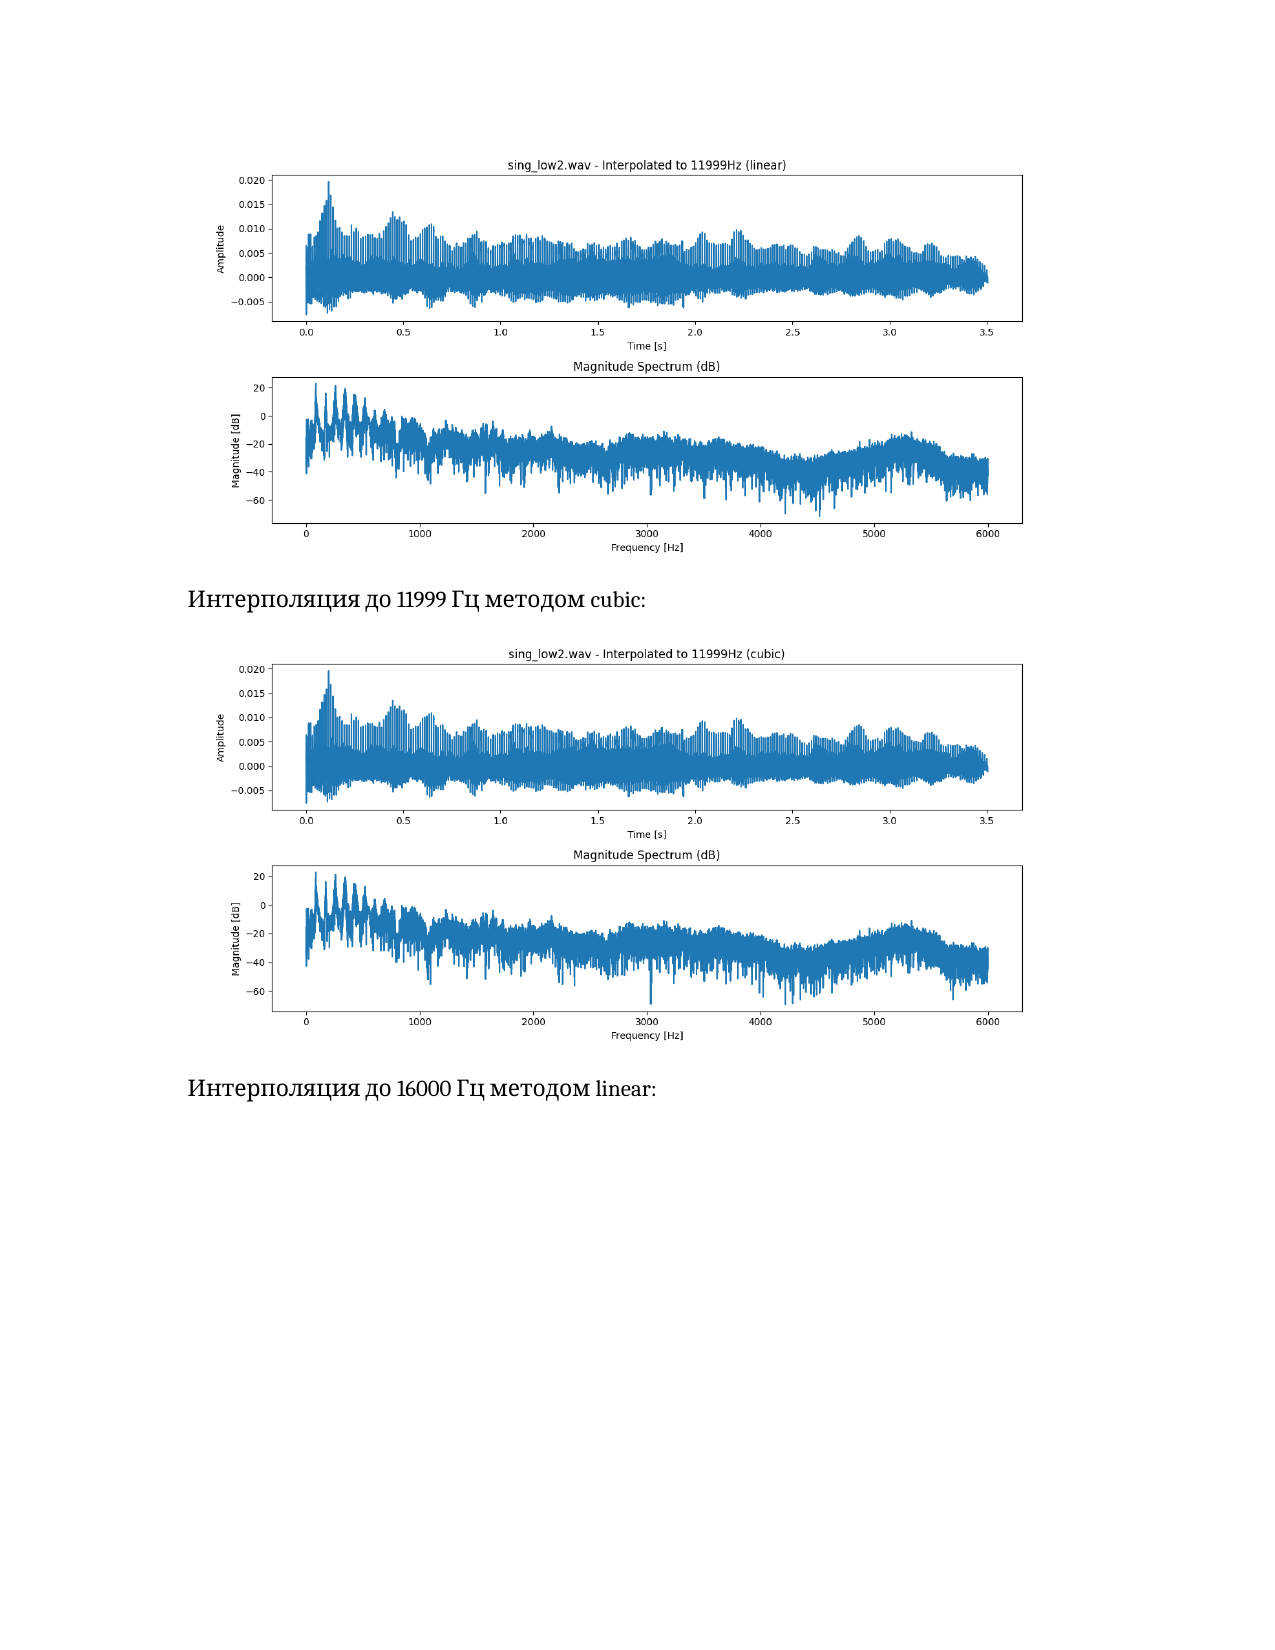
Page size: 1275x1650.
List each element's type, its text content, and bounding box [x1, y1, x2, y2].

text Интерполяция до 11999 Гц методом cubic: [187, 587, 1087, 613]
picture [206, 638, 1032, 1051]
text Интерполяция до 16000 Гц методом linear: [187, 1075, 1087, 1102]
picture [206, 150, 1032, 563]
